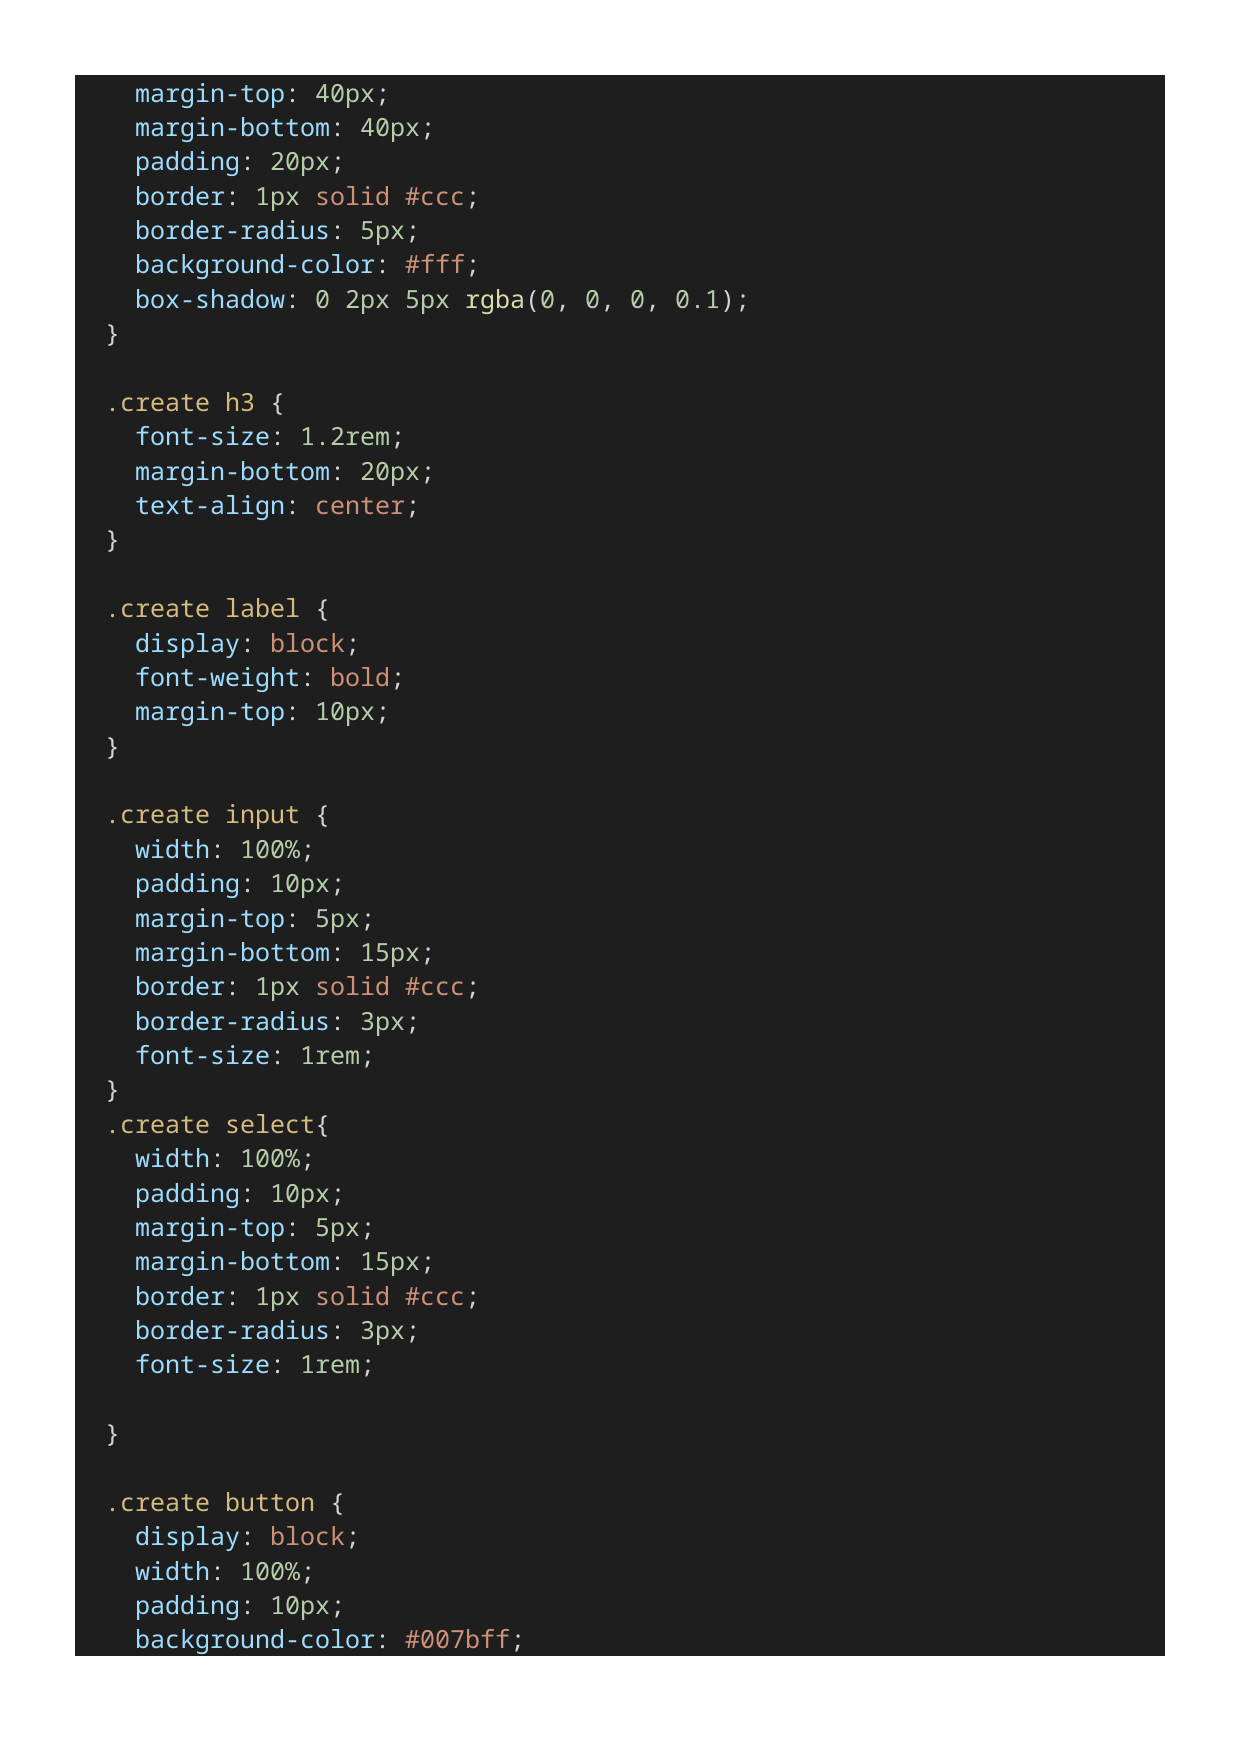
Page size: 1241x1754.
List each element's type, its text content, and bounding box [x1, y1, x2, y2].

text } [75, 728, 1165, 762]
text .create h3 { [75, 384, 1165, 419]
text margin-top: 5px; [75, 900, 1165, 934]
text margin-bottom: 15px; [75, 934, 1165, 969]
text padding: 10px; [75, 1587, 1165, 1622]
text display: block; [75, 1519, 1165, 1553]
text border-radius: 3px; [75, 1003, 1165, 1037]
text padding: 10px; [75, 1175, 1165, 1209]
text border: 1px solid #ccc; [75, 178, 1165, 212]
text border-radius: 3px; [75, 1312, 1165, 1347]
text text-align: center; [75, 487, 1165, 522]
text border: 1px solid #ccc; [75, 1278, 1165, 1312]
text background-color: #007bff; [75, 1622, 1165, 1656]
text border-radius: 5px; [75, 212, 1165, 247]
text font-size: 1.2rem; [75, 419, 1165, 453]
text margin-top: 5px; [75, 1209, 1165, 1244]
text margin-bottom: 20px; [75, 453, 1165, 487]
text background-color: #fff; [75, 247, 1165, 281]
text width: 100%; [75, 1141, 1165, 1175]
text border: 1px solid #ccc; [75, 969, 1165, 1003]
text .create label { [75, 591, 1165, 625]
text margin-top: 40px; [75, 75, 1165, 109]
text } [75, 1416, 1165, 1450]
text padding: 20px; [75, 144, 1165, 178]
text } [75, 316, 1165, 350]
text .create select{ [75, 1106, 1165, 1141]
text width: 100%; [75, 831, 1165, 866]
text .create button { [75, 1484, 1165, 1519]
text font-size: 1rem; [75, 1037, 1165, 1072]
text margin-bottom: 15px; [75, 1244, 1165, 1278]
text margin-top: 10px; [75, 694, 1165, 728]
text font-weight: bold; [75, 659, 1165, 694]
text width: 100%; [75, 1553, 1165, 1587]
text margin-bottom: 40px; [75, 109, 1165, 144]
text font-size: 1rem; [75, 1347, 1165, 1381]
text box-shadow: 0 2px 5px rgba(0, 0, 0, 0.1); [75, 281, 1165, 316]
text .create input { [75, 797, 1165, 831]
text padding: 10px; [75, 866, 1165, 900]
text display: block; [75, 625, 1165, 659]
text } [75, 1072, 1165, 1106]
text } [75, 522, 1165, 556]
